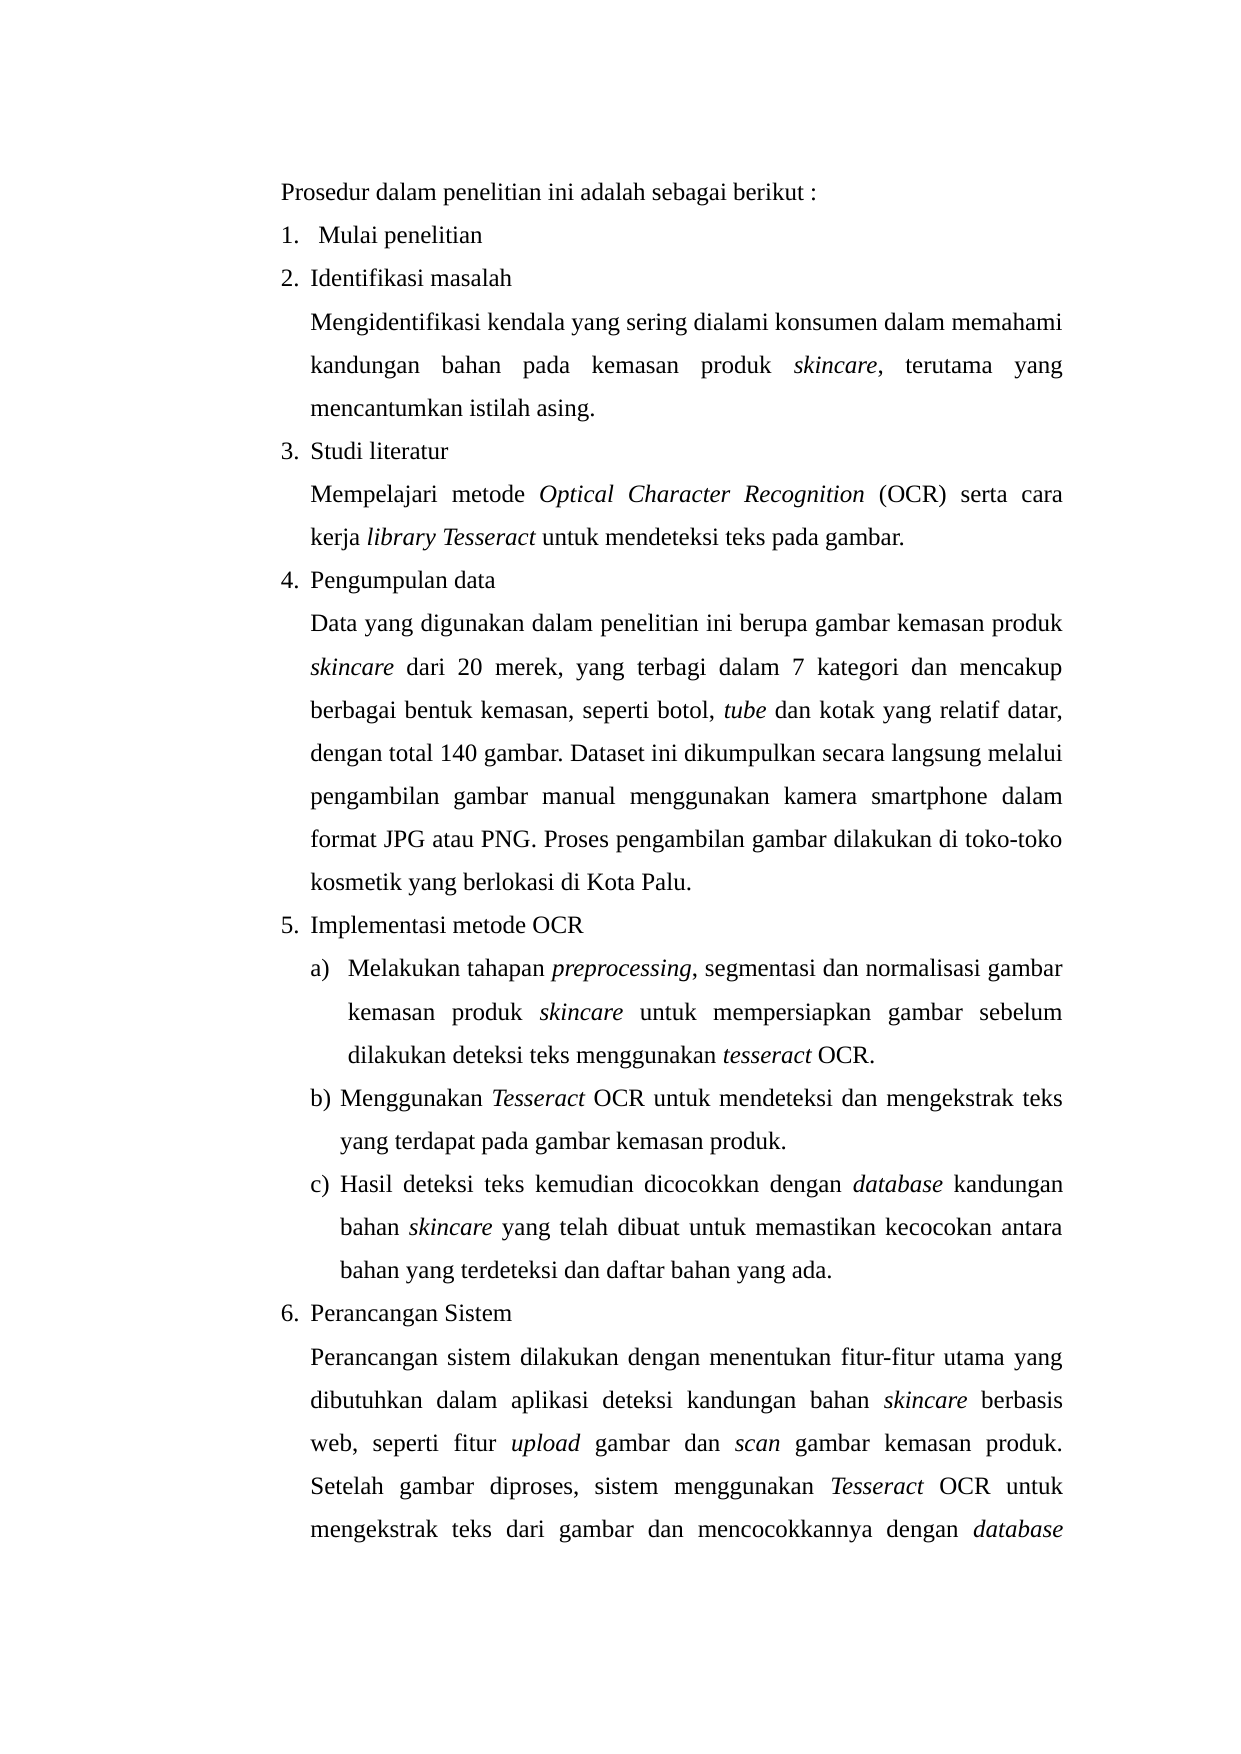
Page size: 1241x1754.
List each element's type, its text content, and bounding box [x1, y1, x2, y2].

list Data yang digunakan dalam penelitian ini berupa gambar kemasan produk skincare dari 20 merek, yang terbagi dalam 7 kategori dan mencakup berbagai bentuk kemasan, seperti botol, tube dan kotak yang relatif datar, dengan total 140 gambar. Dataset ini dikumpulkan secara langsung melalui pengambilan gambar manual menggunakan kamera smartphone dalam format JPG atau PNG. Proses pengambilan gambar dilakukan di toko-toko kosmetik yang berlokasi di Kota Palu. [310, 608, 1063, 896]
list Prosedur dalam penelitian ini adalah sebagai berikut : [281, 177, 1063, 206]
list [310, 1342, 1063, 1543]
list Melakukan tahapan preprocessing, segmentasi dan normalisasi gambar kemasan produk skincare untuk mempersiapkan gambar sebelum dilakukan deteksi teks menggunakan tesseract OCR. [310, 953, 1063, 1068]
list Mengidentifikasi kendala yang sering dialami konsumen dalam memahami kandungan bahan pada kemasan produk skincare, terutama yang mencantumkan istilah asing. [310, 307, 1063, 422]
list Hasil deteksi teks kemudian dicocokkan dengan database kandungan bahan skincare yang telah dibuat untuk memastikan kecocokan antara bahan yang terdeteksi dan daftar bahan yang ada. [310, 1169, 1063, 1284]
list Implementasi metode OCR [281, 910, 1063, 939]
list Menggunakan Tesseract OCR untuk mendeteksi dan mengekstrak teks yang terdapat pada gambar kemasan produk. [310, 1083, 1063, 1155]
list Mulai penelitian [281, 220, 1063, 249]
list Perancangan Sistem [281, 1298, 1063, 1327]
list Studi literatur [281, 436, 1063, 465]
list Identifikasi masalah [281, 263, 1063, 292]
list Pengumpulan data [281, 565, 1063, 594]
list Mempelajari metode Optical Character Recognition (OCR) serta cara kerja library Tesseract untuk mendeteksi teks pada gambar. [310, 479, 1063, 551]
